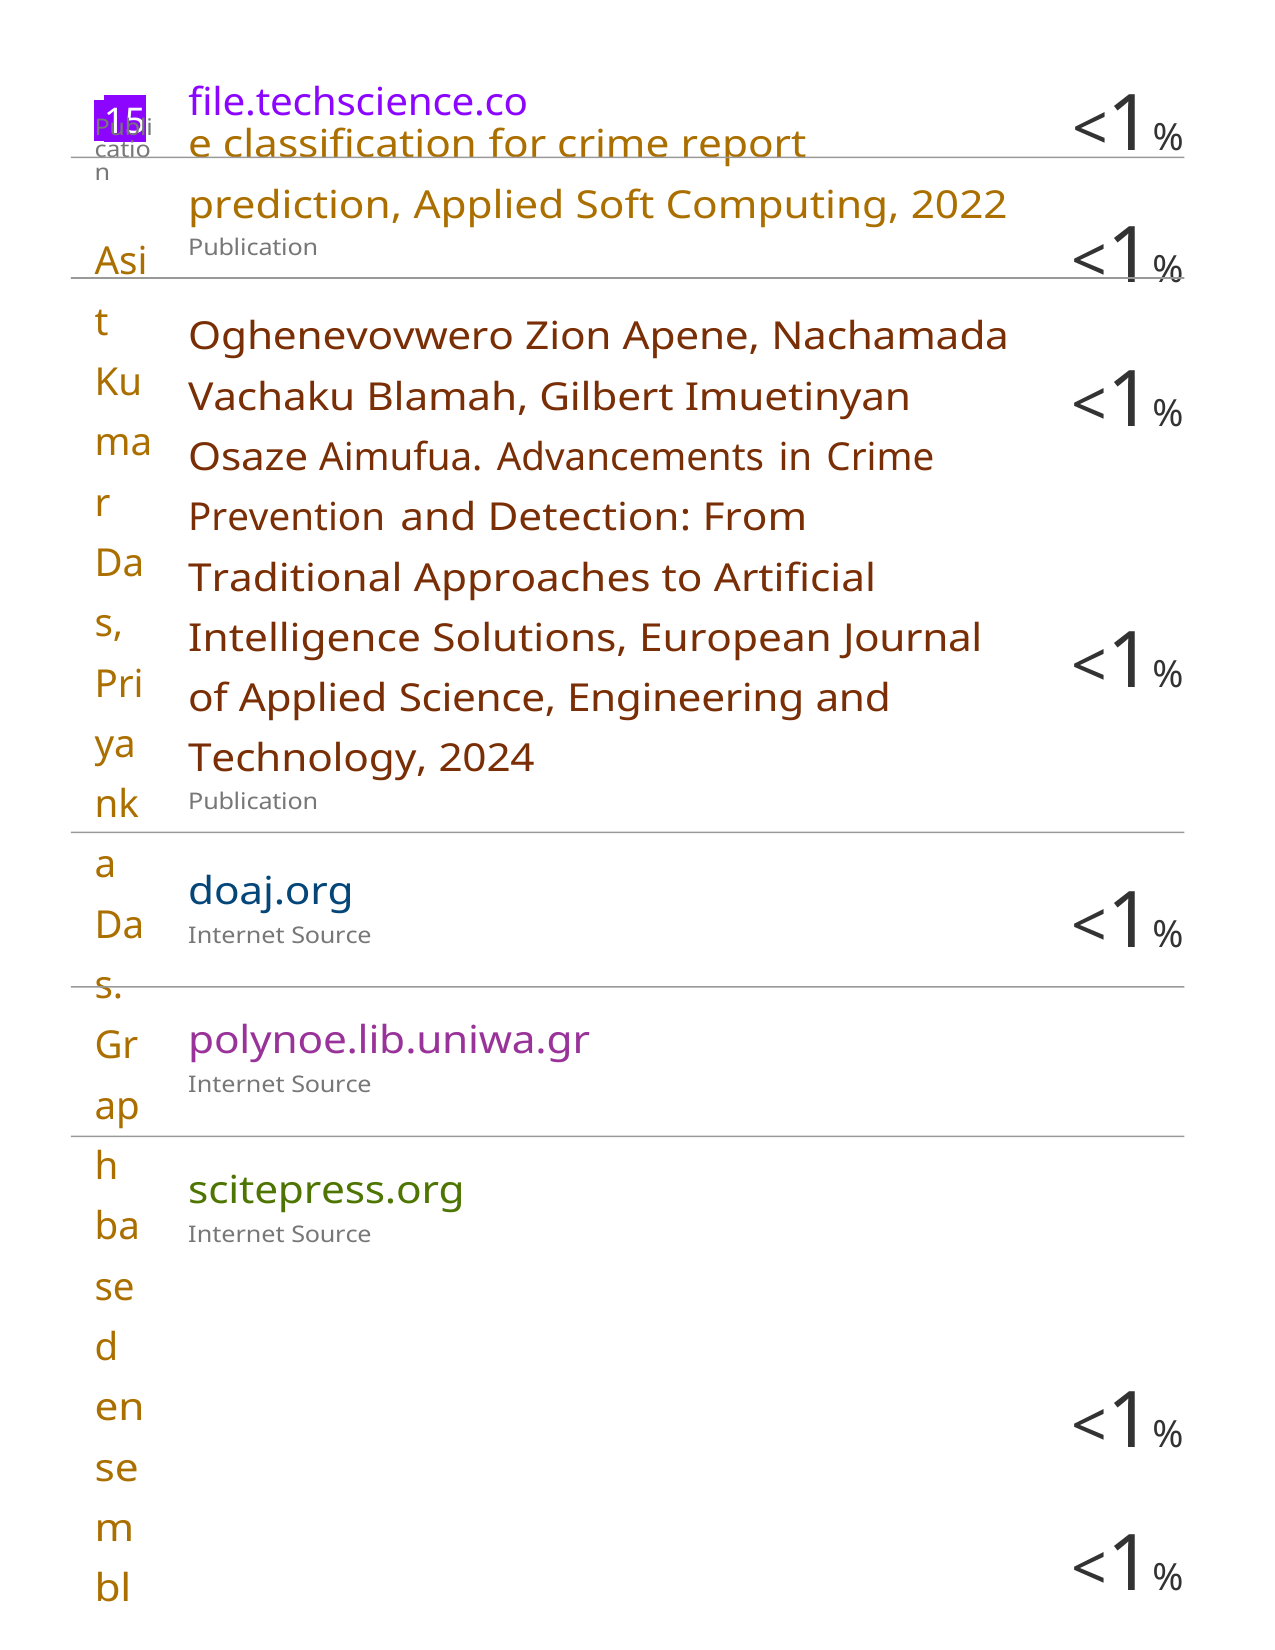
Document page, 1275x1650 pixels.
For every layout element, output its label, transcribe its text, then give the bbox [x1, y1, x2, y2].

subtitle polynoe.lib.uniwa.gr [188, 1012, 1020, 1065]
subtitle Asit Kumar Das, Priyanka Das. Graph based ensemble classification for crime report prediction, Applied Soft Computing, 2022 [94, 988, 155, 1135]
text Publication [188, 237, 1020, 260]
text <1% [1072, 1363, 1196, 1470]
subtitle Asit Kumar Das, Priyanka Das. Graph based ensemble classification for crime report prediction, Applied Soft Computing, 2022 [94, 1138, 155, 1613]
text Internet Source [188, 1218, 1020, 1249]
text Publication [94, 159, 155, 185]
text Internet Source [188, 1068, 1020, 1099]
text Publication [188, 791, 1020, 814]
text Internet Source [188, 918, 1020, 950]
text <1% [1072, 343, 1196, 449]
text Publication [94, 117, 155, 156]
text <1% [1072, 864, 1196, 971]
subtitle doaj.org [188, 863, 1020, 915]
subtitle Asit Kumar Das, Priyanka Das. Graph based ensemble classification for crime report prediction, Applied Soft Computing, 2022 [188, 159, 1020, 229]
subtitle Asit Kumar Das, Priyanka Das. Graph based ensemble classification for crime report prediction, Applied Soft Computing, 2022 [188, 117, 1020, 156]
text <1% [1072, 199, 1196, 306]
text <1% [1072, 603, 1196, 710]
subtitle Asit Kumar Das, Priyanka Das. Graph based ensemble classification for crime report prediction, Applied Soft Computing, 2022 [94, 279, 155, 831]
subtitle Oghenevovwero Zion Apene, Nachamada Vachaku Blamah, Gilbert Imuetinyan Osaze Aimufua. Advancements in Crime Prevention and Detection: From Traditional Approaches to Artificial Intelligence Solutions, European Journal of Applied Science, Engineering and Technology, 2024 [188, 308, 1020, 783]
subtitle Asit Kumar Das, Priyanka Das. Graph based ensemble classification for crime report prediction, Applied Soft Computing, 2022 [94, 834, 155, 986]
text <1% [1072, 1507, 1196, 1613]
subtitle scitepress.org [188, 1162, 1020, 1214]
